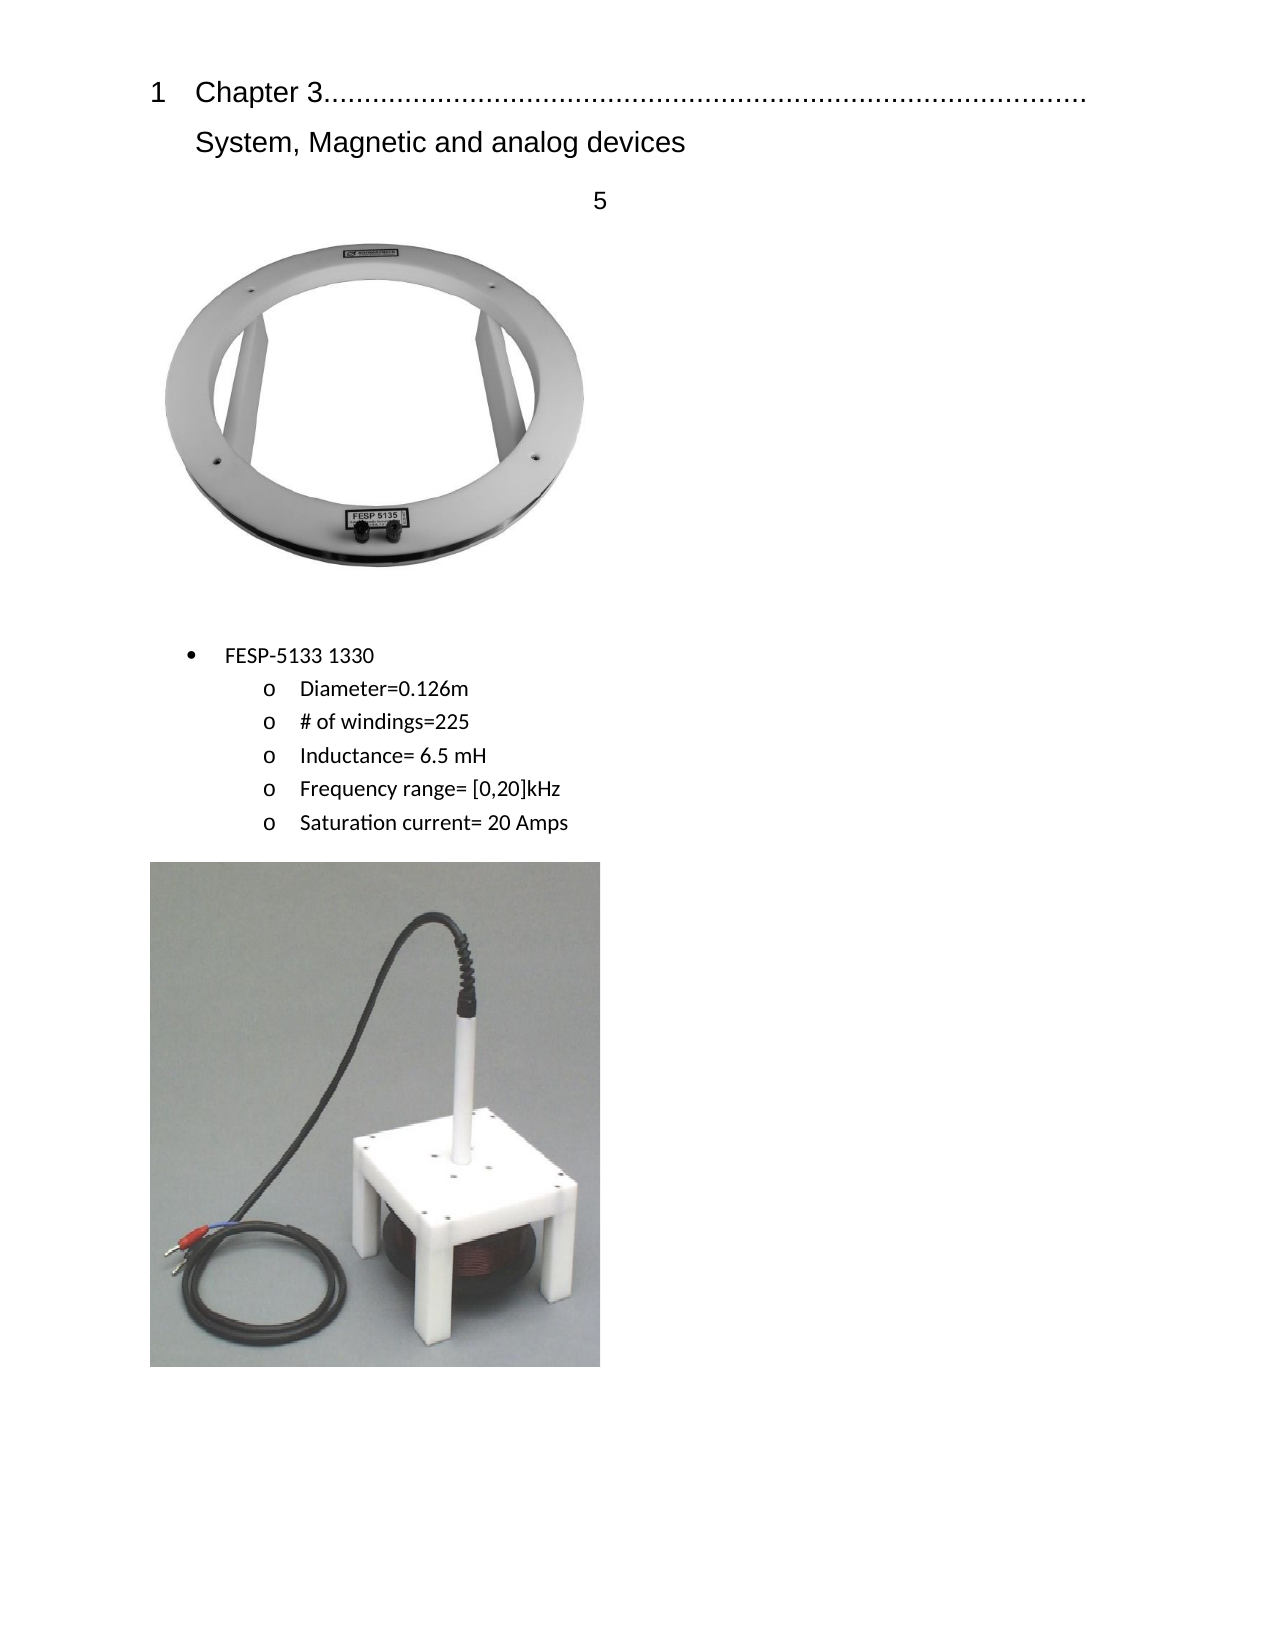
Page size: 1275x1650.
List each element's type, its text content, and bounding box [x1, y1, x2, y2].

list Diameter=0.126m [262, 674, 1125, 703]
picture [150, 862, 600, 1367]
list Inductance= 6.5 mH [262, 741, 1125, 770]
list Saturation current= 20 Amps [262, 808, 1125, 837]
list # of windings=225 [262, 707, 1125, 737]
list FESP-5133 1330 [187, 642, 1125, 670]
picture [150, 214, 612, 579]
list Frequency range= [0,20]kHz [262, 774, 1125, 804]
